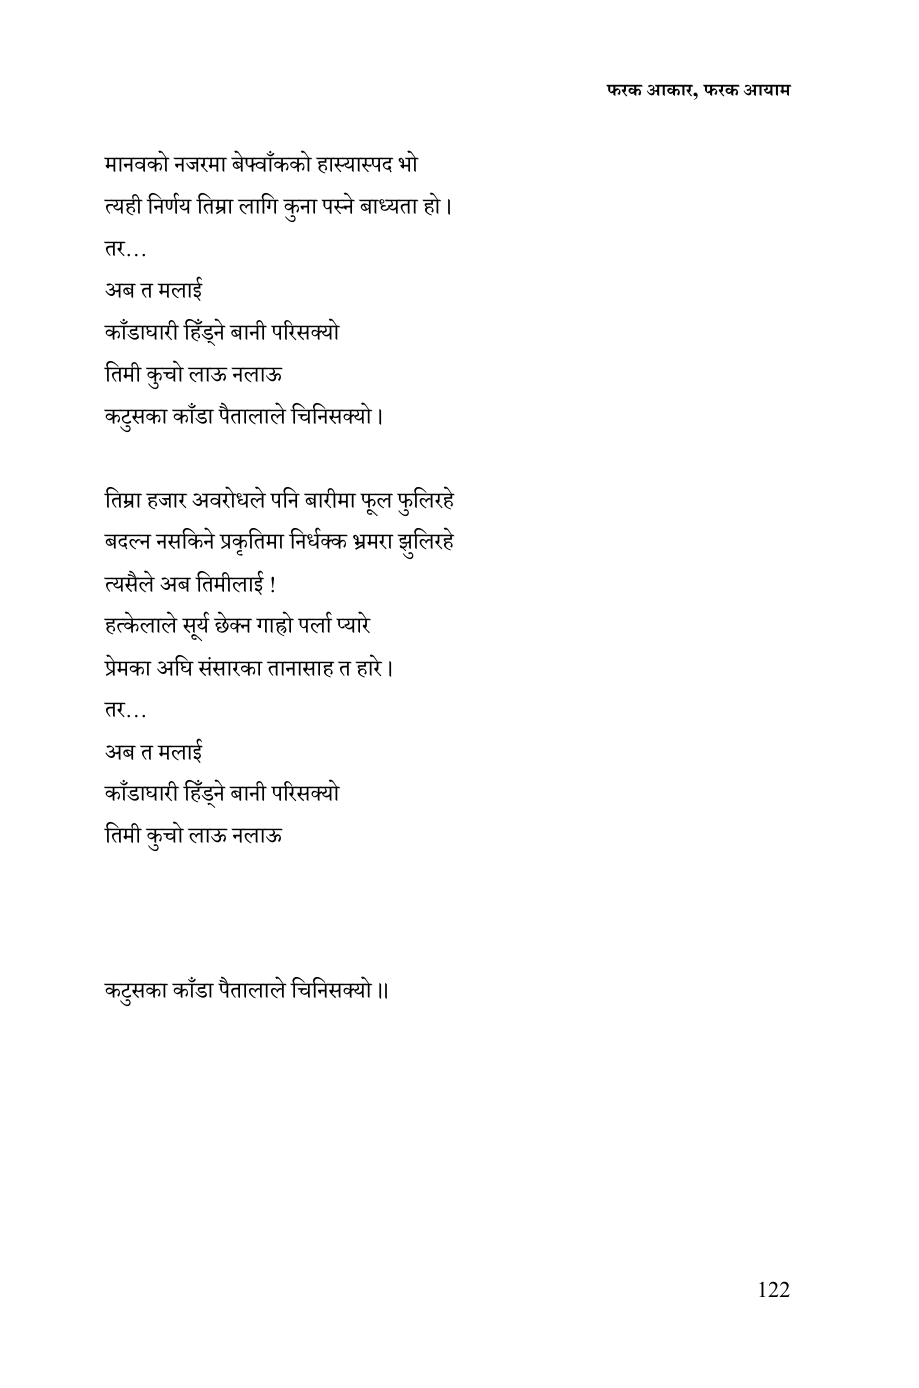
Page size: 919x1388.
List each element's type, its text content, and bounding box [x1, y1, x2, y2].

text काँडाघारी हिँड्ने बानी परिसक्यो [105, 319, 791, 352]
text अब त मलाई [105, 738, 791, 772]
text बदल्न नसकिने प्रकृतिमा निर्धक्क भ्रमरा झुलिरहे [105, 528, 791, 562]
text तिमी कुचो लाऊ नलाऊ [105, 361, 791, 394]
text कटुसका काँडा पैतालाले चिनिसक्यो ।। [105, 864, 791, 1010]
text तिमी कुचो लाऊ नलाऊ [105, 822, 791, 856]
text काँडाघारी हिँड्ने बानी परिसक्यो [105, 780, 791, 814]
text प्रेमका अघि संसारका तानासाह त हारे । [105, 654, 791, 688]
text कटुसका काँडा पैतालाले चिनिसक्यो । [105, 403, 791, 436]
text हत्केलाले सूर्य छेक्न गाह्रो पर्ला प्यारे [105, 612, 791, 646]
text त्यसैले अब तिमीलाई ! [105, 571, 791, 604]
text त्यही निर्णय तिम्रा लागि कुना पस्ने बाध्यता हो । [105, 193, 791, 226]
text अब त मलाई [105, 277, 791, 310]
text तिम्रा हजार अवरोधले पनि बारीमा फूल फुलिरहे [105, 487, 791, 520]
text तर… [105, 696, 791, 730]
text तर… [105, 235, 791, 268]
text मानवको नजरमा बेफ्वाँकको हास्यास्पद भो [105, 151, 791, 184]
